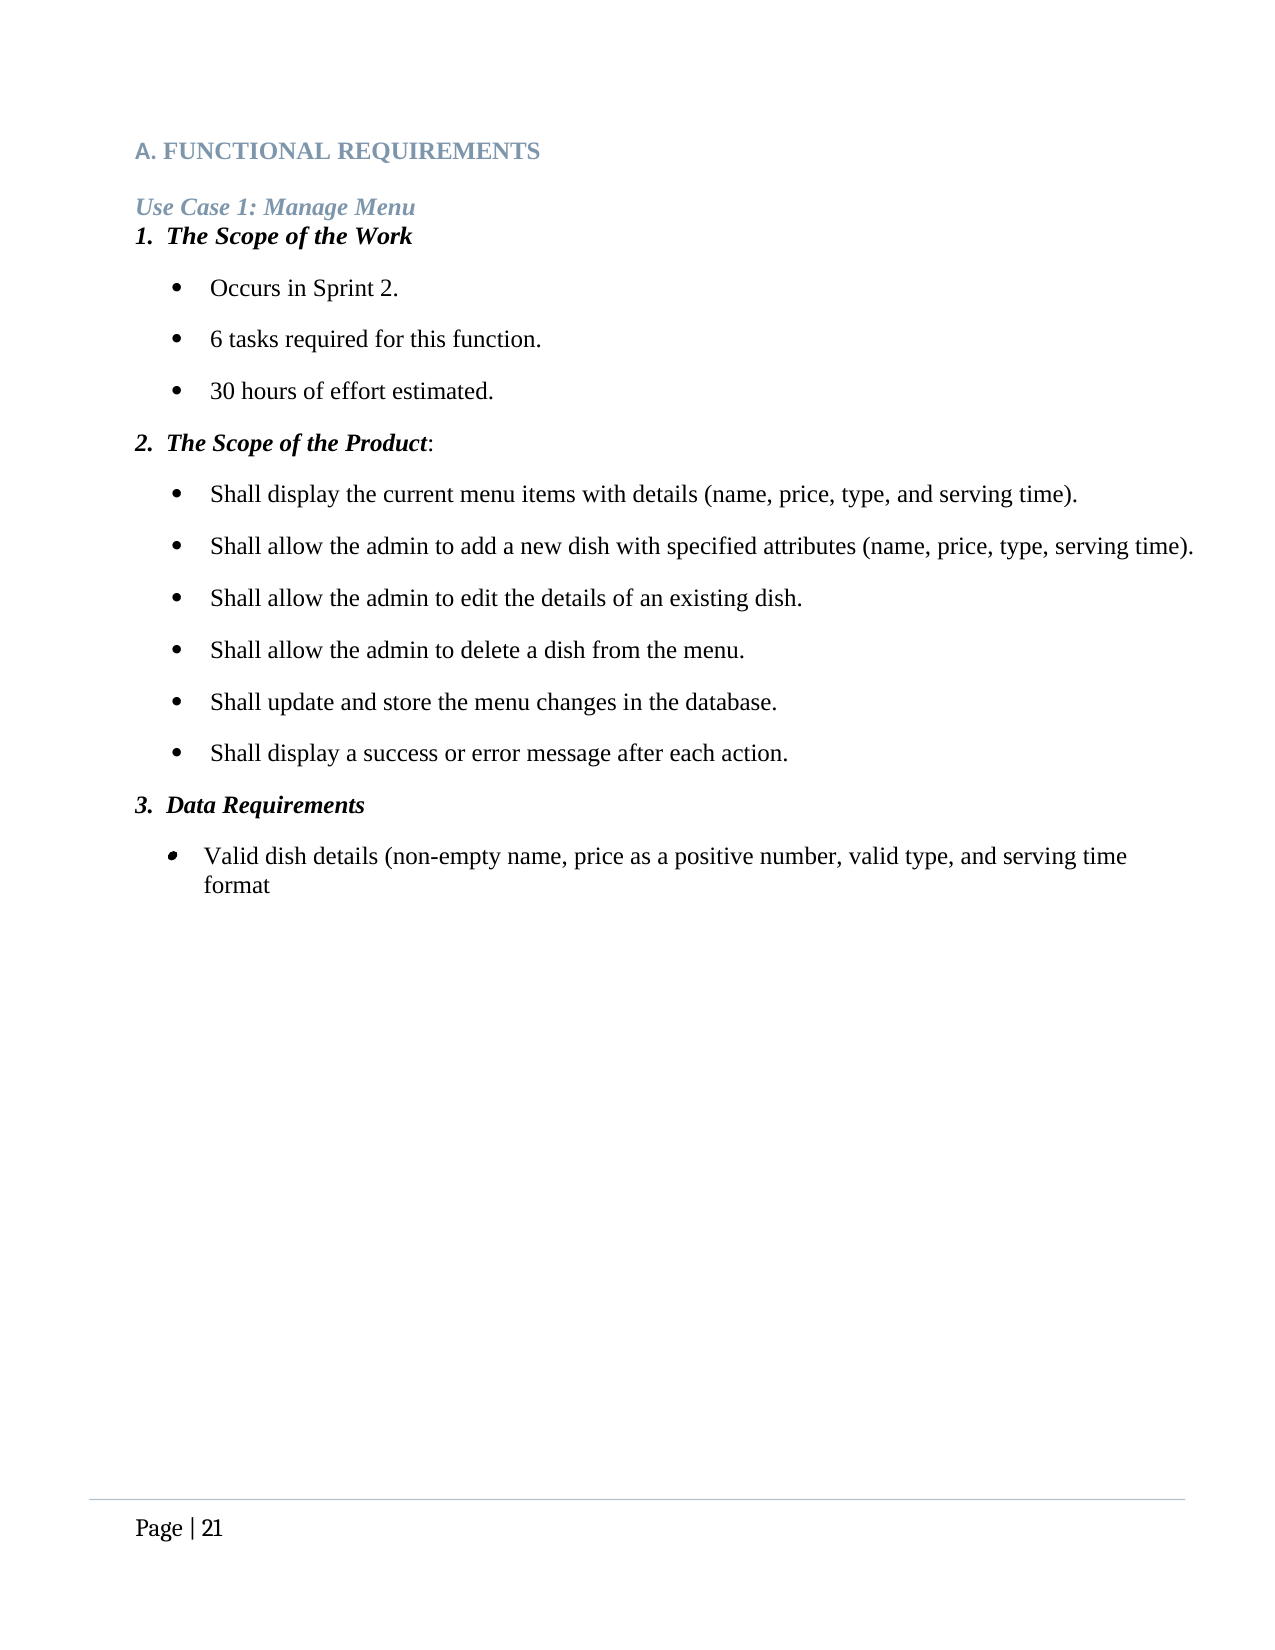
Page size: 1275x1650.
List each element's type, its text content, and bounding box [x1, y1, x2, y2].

list Valid dish details (non-empty name, price as a positive number, valid type, and serving time format [166, 841, 1198, 899]
subtitle Use Case 1: Manage Menu [135, 192, 1198, 221]
list Shall allow the admin to edit the details of an existing dish. [172, 583, 1198, 612]
list Shall allow the admin to delete a dish from the menu. [172, 635, 1198, 663]
list Shall update and store the menu changes in the database. [172, 687, 1198, 715]
list Shall display the current menu items with details (name, price, type, and serving time). [172, 479, 1198, 508]
list Shall allow the admin to add a new dish with specified attributes (name, price, type, serving time). [172, 531, 1198, 560]
list Shall display a success or error message after each action. [172, 738, 1198, 767]
list The Scope of the Product: [135, 428, 1198, 456]
list The Scope of the Work [135, 221, 1198, 250]
list 30 hours of effort estimated. [172, 376, 1198, 405]
list Data Requirements [135, 790, 1198, 818]
list FUNCTIONAL REQUIREMENTS [135, 135, 1198, 166]
list 6 tasks required for this function. [172, 324, 1198, 353]
list Occurs in Sprint 2. [172, 273, 1198, 301]
